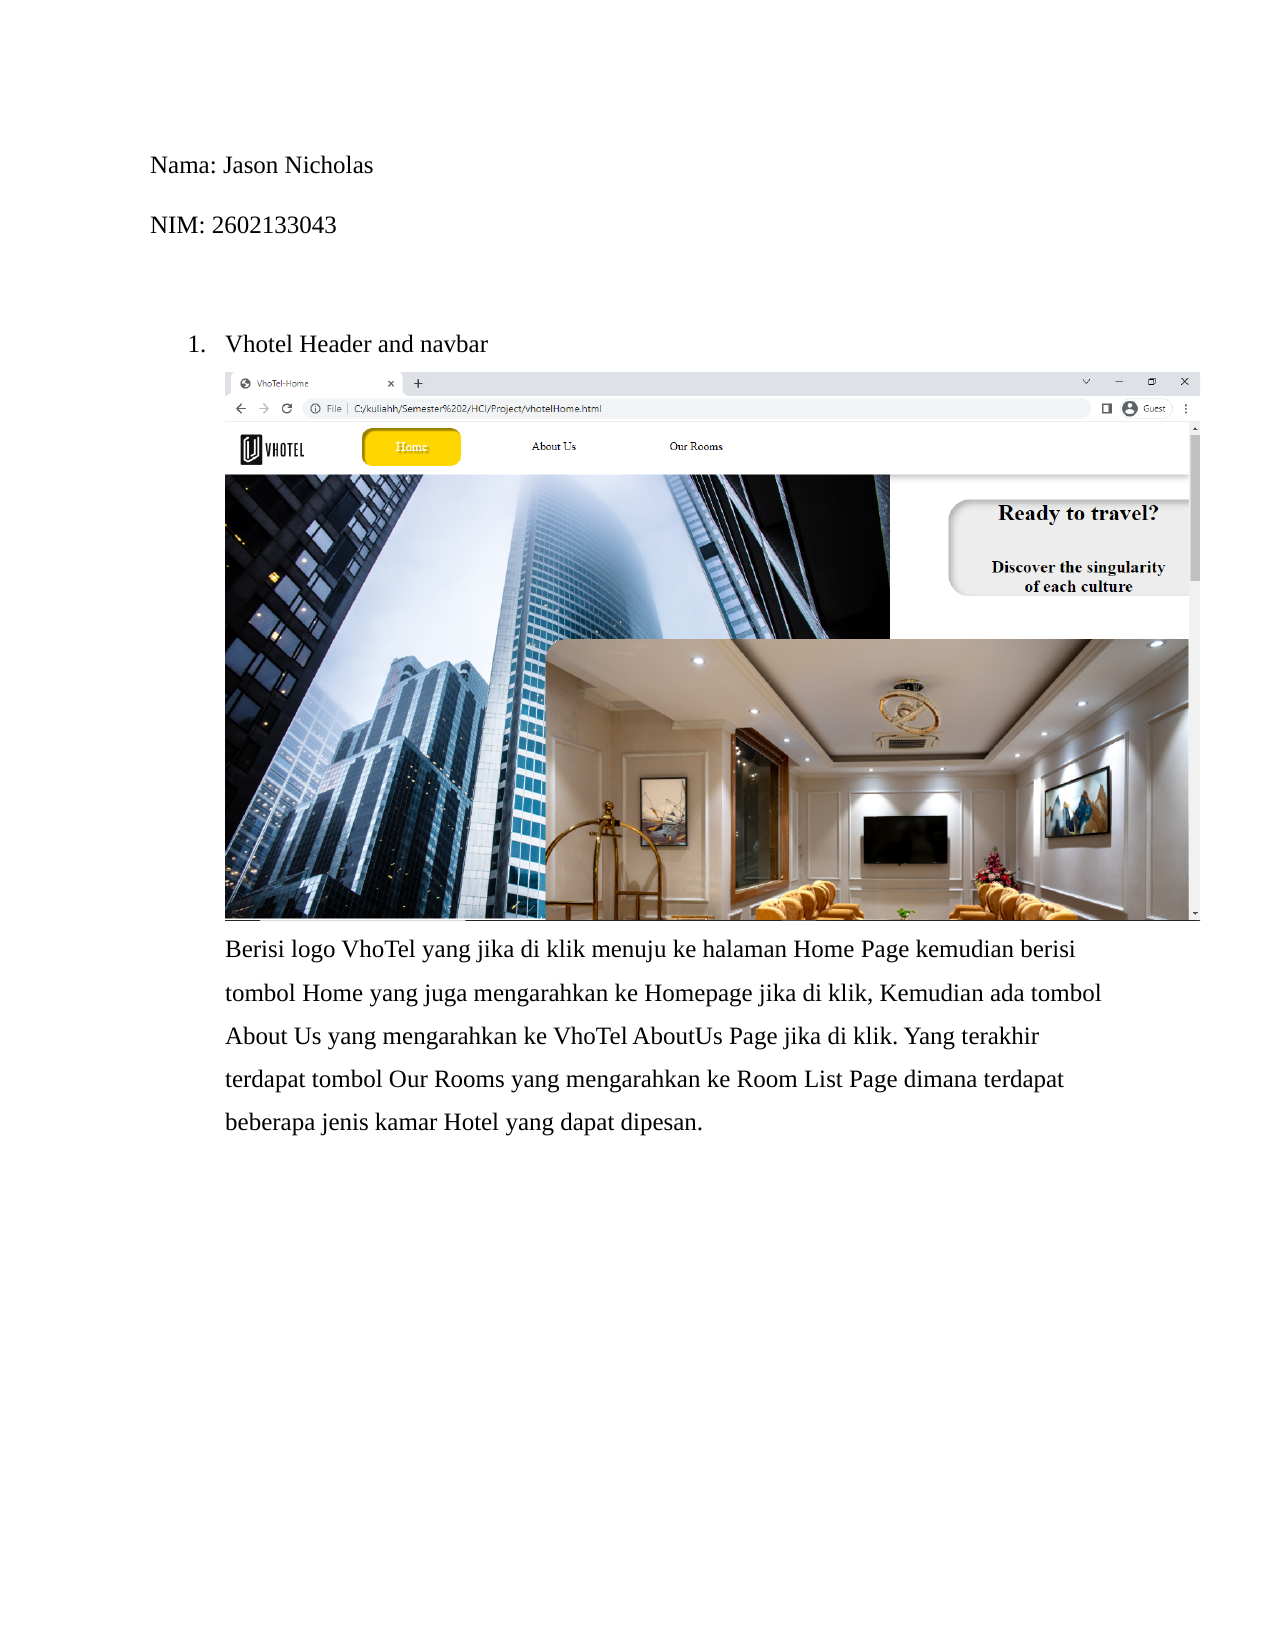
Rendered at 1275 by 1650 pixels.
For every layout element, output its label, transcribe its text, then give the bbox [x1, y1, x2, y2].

picture [225, 372, 1200, 921]
text Nama: Jason Nicholas [150, 150, 1125, 179]
text NIM: 2602133043 [150, 210, 1125, 238]
